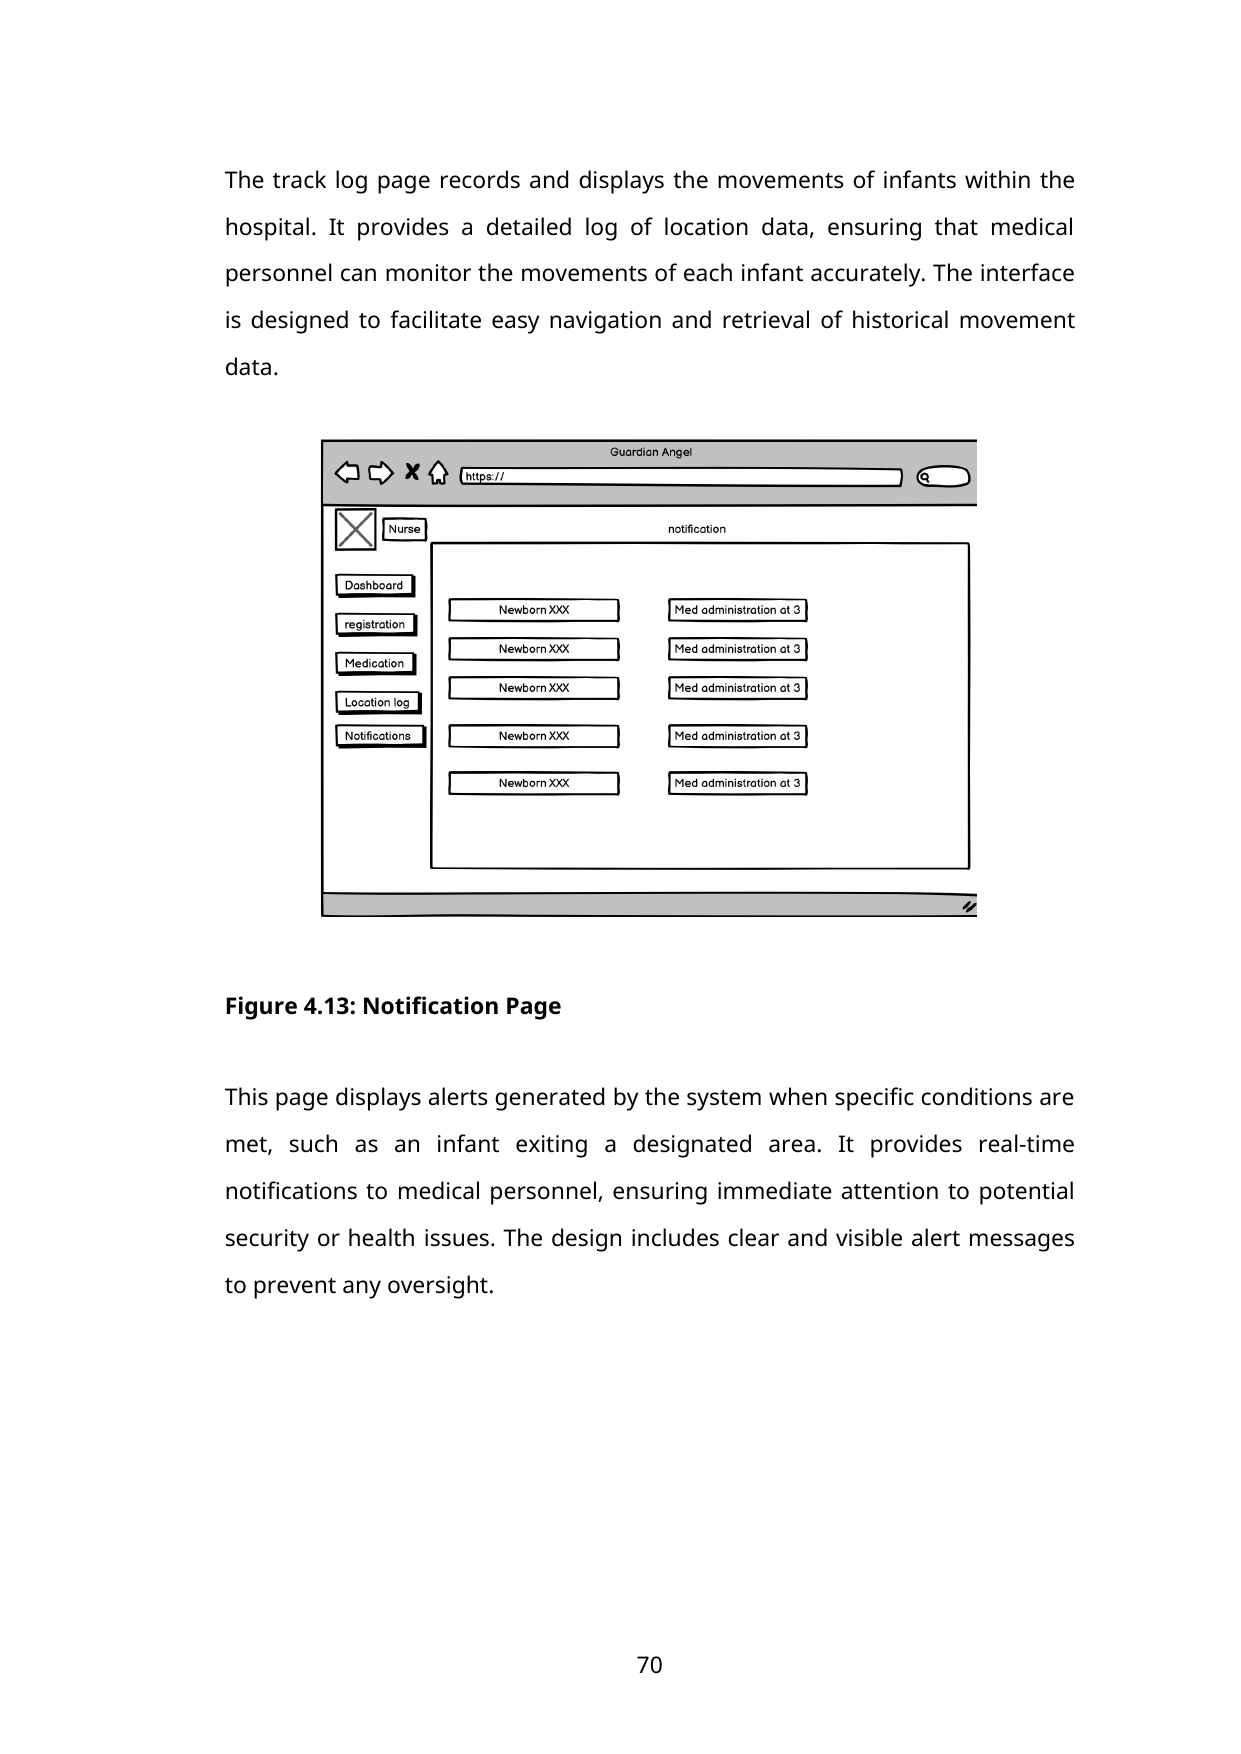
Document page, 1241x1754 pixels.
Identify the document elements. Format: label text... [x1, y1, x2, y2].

text The track log page records and displays the movements of infants within the hospital. It provides a detailed log of location data, ensuring that medical personnel can monitor the movements of each infant accurately. The interface is designed to facilitate easy navigation and retrieval of historical movement data. [224, 164, 1076, 382]
subtitle Figure 4.13: Notification Page [224, 990, 1173, 1021]
picture [320, 439, 977, 917]
text This page displays alerts generated by the system when specific conditions are met, such as an infant exiting a designated area. It provides real-time notifications to medical personnel, ensuring immediate attention to potential security or health issues. The design includes clear and visible alert messages to prevent any oversight. [224, 1081, 1076, 1300]
